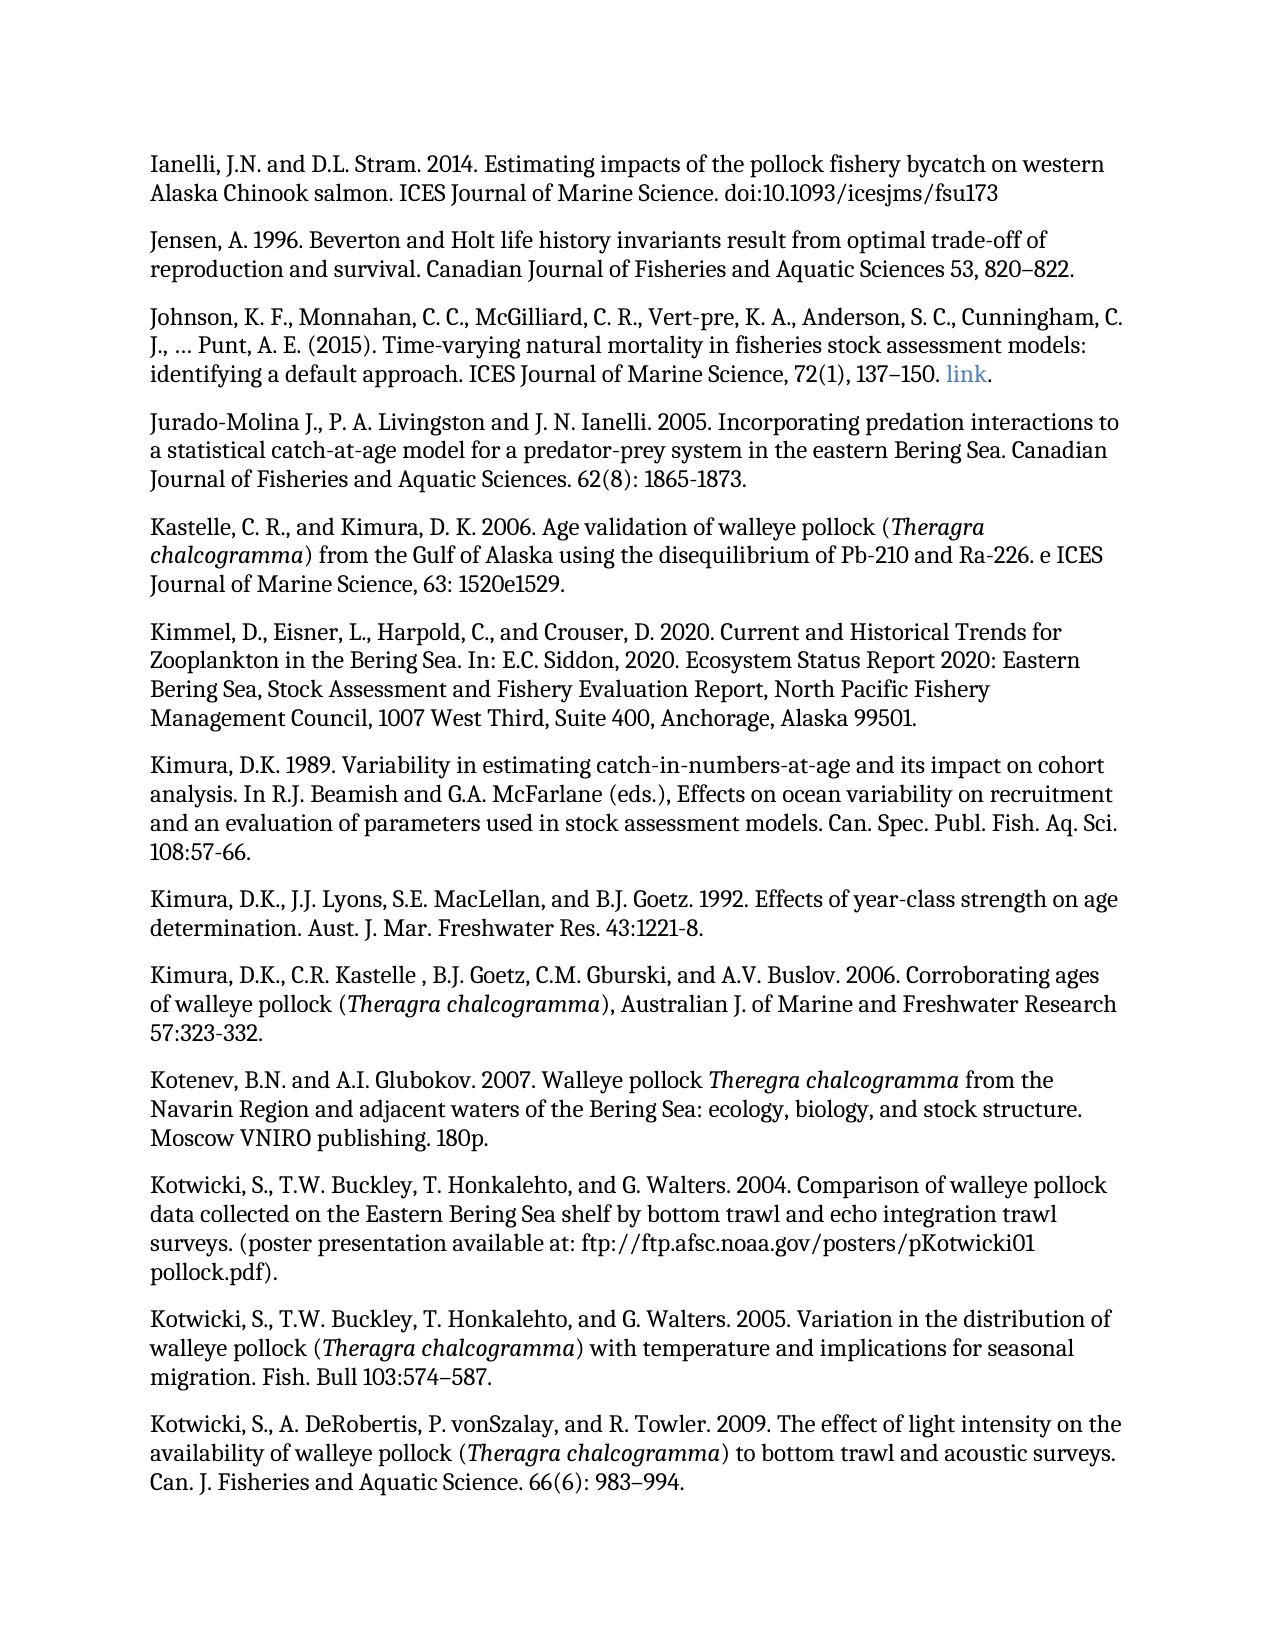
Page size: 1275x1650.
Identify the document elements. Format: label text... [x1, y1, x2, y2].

text Kimura, D.K., J.J. Lyons, S.E. MacLellan, and B.J. Goetz. 1992. Effects of year-class strength on age determination. Aust. J. Mar. Freshwater Res. 43:1221-8. [150, 885, 1125, 942]
text Kotwicki, S., T.W. Buckley, T. Honkalehto, and G. Walters. 2004. Comparison of walleye pollock data collected on the Eastern Bering Sea shelf by bottom trawl and echo integration trawl surveys. (poster presentation available at: ftp://ftp.afsc.noaa.gov/posters/pKotwicki01 pollock.pdf). [150, 1171, 1125, 1286]
text Kastelle, C. R., and Kimura, D. K. 2006. Age validation of walleye pollock (Theragra chalcogramma) from the Gulf of Alaska using the disequilibrium of Pb-210 and Ra-226. e ICES Journal of Marine Science, 63: 1520e1529. [150, 512, 1125, 599]
text Ianelli, J.N. and D.L. Stram. 2014. Estimating impacts of the pollock fishery bycatch on western Alaska Chinook salmon. ICES Journal of Marine Science. doi:10.1093/icesjms/fsu173 [150, 150, 1125, 207]
text Jensen, A. 1996. Beverton and Holt life history invariants result from optimal trade-off of reproduction and survival. Canadian Journal of Fisheries and Aquatic Sciences 53, 820–822. [150, 226, 1125, 284]
text Kimura, D.K., C.R. Kastelle , B.J. Goetz, C.M. Gburski, and A.V. Buslov. 2006. Corroborating ages of walleye pollock (Theragra chalcogramma), Australian J. of Marine and Freshwater Research 57:323-332. [150, 961, 1125, 1047]
text Jurado-Molina J., P. A. Livingston and J. N. Ianelli. 2005. Incorporating predation interactions to a statistical catch-at-age model for a predator-prey system in the eastern Bering Sea. Canadian Journal of Fisheries and Aquatic Sciences. 62(8): 1865-1873. [150, 407, 1125, 494]
text Johnson, K. F., Monnahan, C. C., McGilliard, C. R., Vert-pre, K. A., Anderson, S. C., Cunningham, C. J., … Punt, A. E. (2015). Time-varying natural mortality in fisheries stock assessment models: identifying a default approach. ICES Journal of Marine Science, 72(1), 137–150. link. [150, 302, 1125, 389]
text Kotwicki, S., A. DeRobertis, P. vonSzalay, and R. Towler. 2009. The effect of light intensity on the availability of walleye pollock (Theragra chalcogramma) to bottom trawl and acoustic surveys. Can. J. Fisheries and Aquatic Science. 66(6): 983–994. [150, 1410, 1125, 1496]
text Kimmel, D., Eisner, L., Harpold, C., and Crouser, D. 2020. Current and Historical Trends for Zooplankton in the Bering Sea. In: E.C. Siddon, 2020. Ecosystem Status Report 2020: Eastern Bering Sea, Stock Assessment and Fishery Evaluation Report, North Pacific Fishery Management Council, 1007 West Third, Suite 400, Anchorage, Alaska 99501. [150, 617, 1125, 732]
text Kotenev, B.N. and A.I. Glubokov. 2007. Walleye pollock Theregra chalcogramma from the Navarin Region and adjacent waters of the Bering Sea: ecology, biology, and stock structure. Moscow VNIRO publishing. 180p. [150, 1066, 1125, 1152]
text Kimura, D.K. 1989. Variability in estimating catch-in-numbers-at-age and its impact on cohort analysis. In R.J. Beamish and G.A. McFarlane (eds.), Effects on ocean variability on recruitment and an evaluation of parameters used in stock assessment models. Can. Spec. Publ. Fish. Aq. Sci. 108:57-66. [150, 751, 1125, 866]
text Kotwicki, S., T.W. Buckley, T. Honkalehto, and G. Walters. 2005. Variation in the distribution of walleye pollock (Theragra chalcogramma) with temperature and implications for seasonal migration. Fish. Bull 103:574–587. [150, 1305, 1125, 1391]
